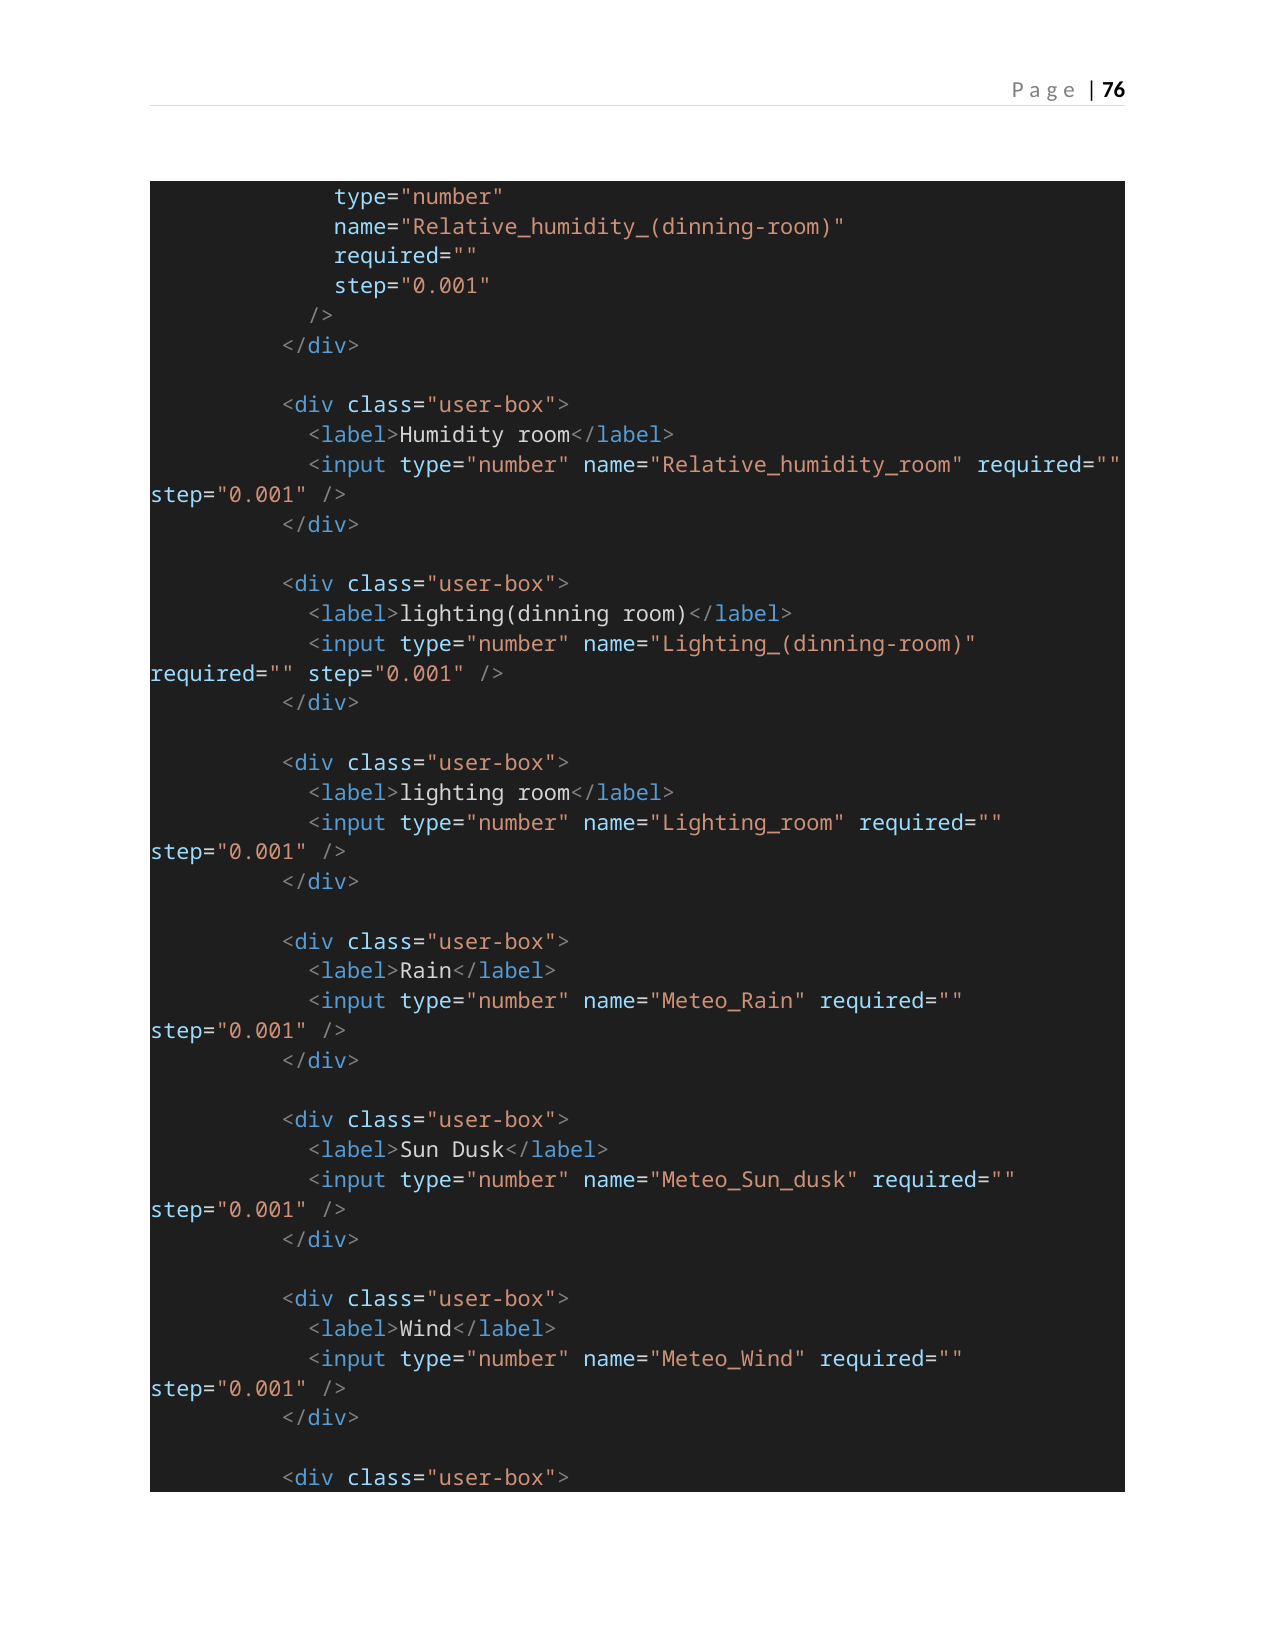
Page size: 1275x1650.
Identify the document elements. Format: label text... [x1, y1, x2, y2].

text <label>Humidity room</label> [150, 419, 1125, 449]
text <div class="user-box"> [150, 1104, 1125, 1134]
text /> [150, 300, 1125, 330]
text <label>Rain</label> [150, 956, 1125, 985]
text name="Relative_humidity_(dinning-room)" [150, 211, 1125, 241]
text <input type="number" name="Relative_humidity_room" required="" step="0.001" /> [150, 449, 1125, 509]
text <input type="number" name="Meteo_Wind" required="" step="0.001" /> [150, 1343, 1125, 1402]
text <div class="user-box"> [150, 389, 1125, 419]
text <div class="user-box"> [150, 1283, 1125, 1313]
text <div class="user-box"> [150, 747, 1125, 777]
text type="number" [150, 181, 1125, 211]
text step="0.001" [150, 270, 1125, 300]
text </div> [150, 1045, 1125, 1075]
text required="" [150, 241, 1125, 270]
text <input type="number" name="Lighting_room" required="" step="0.001" /> [150, 807, 1125, 866]
text <label>lighting(dinning room)</label> [150, 598, 1125, 628]
text <div class="user-box"> [150, 1462, 1125, 1492]
text <div class="user-box"> [150, 926, 1125, 956]
text </div> [150, 1402, 1125, 1432]
text </div> [150, 687, 1125, 717]
text </div> [150, 509, 1125, 538]
text <label>lighting room</label> [150, 777, 1125, 807]
text <label>Sun Dusk</label> [150, 1134, 1125, 1164]
text </div> [150, 866, 1125, 896]
text <input type="number" name="Meteo_Rain" required="" step="0.001" /> [150, 985, 1125, 1045]
text <div class="user-box"> [150, 568, 1125, 598]
text <input type="number" name="Lighting_(dinning-room)" required="" step="0.001" /> [150, 628, 1125, 687]
text <input type="number" name="Meteo_Sun_dusk" required="" step="0.001" /> [150, 1164, 1125, 1224]
text </div> [150, 330, 1125, 360]
text <label>Wind</label> [150, 1313, 1125, 1343]
text </div> [150, 1224, 1125, 1253]
